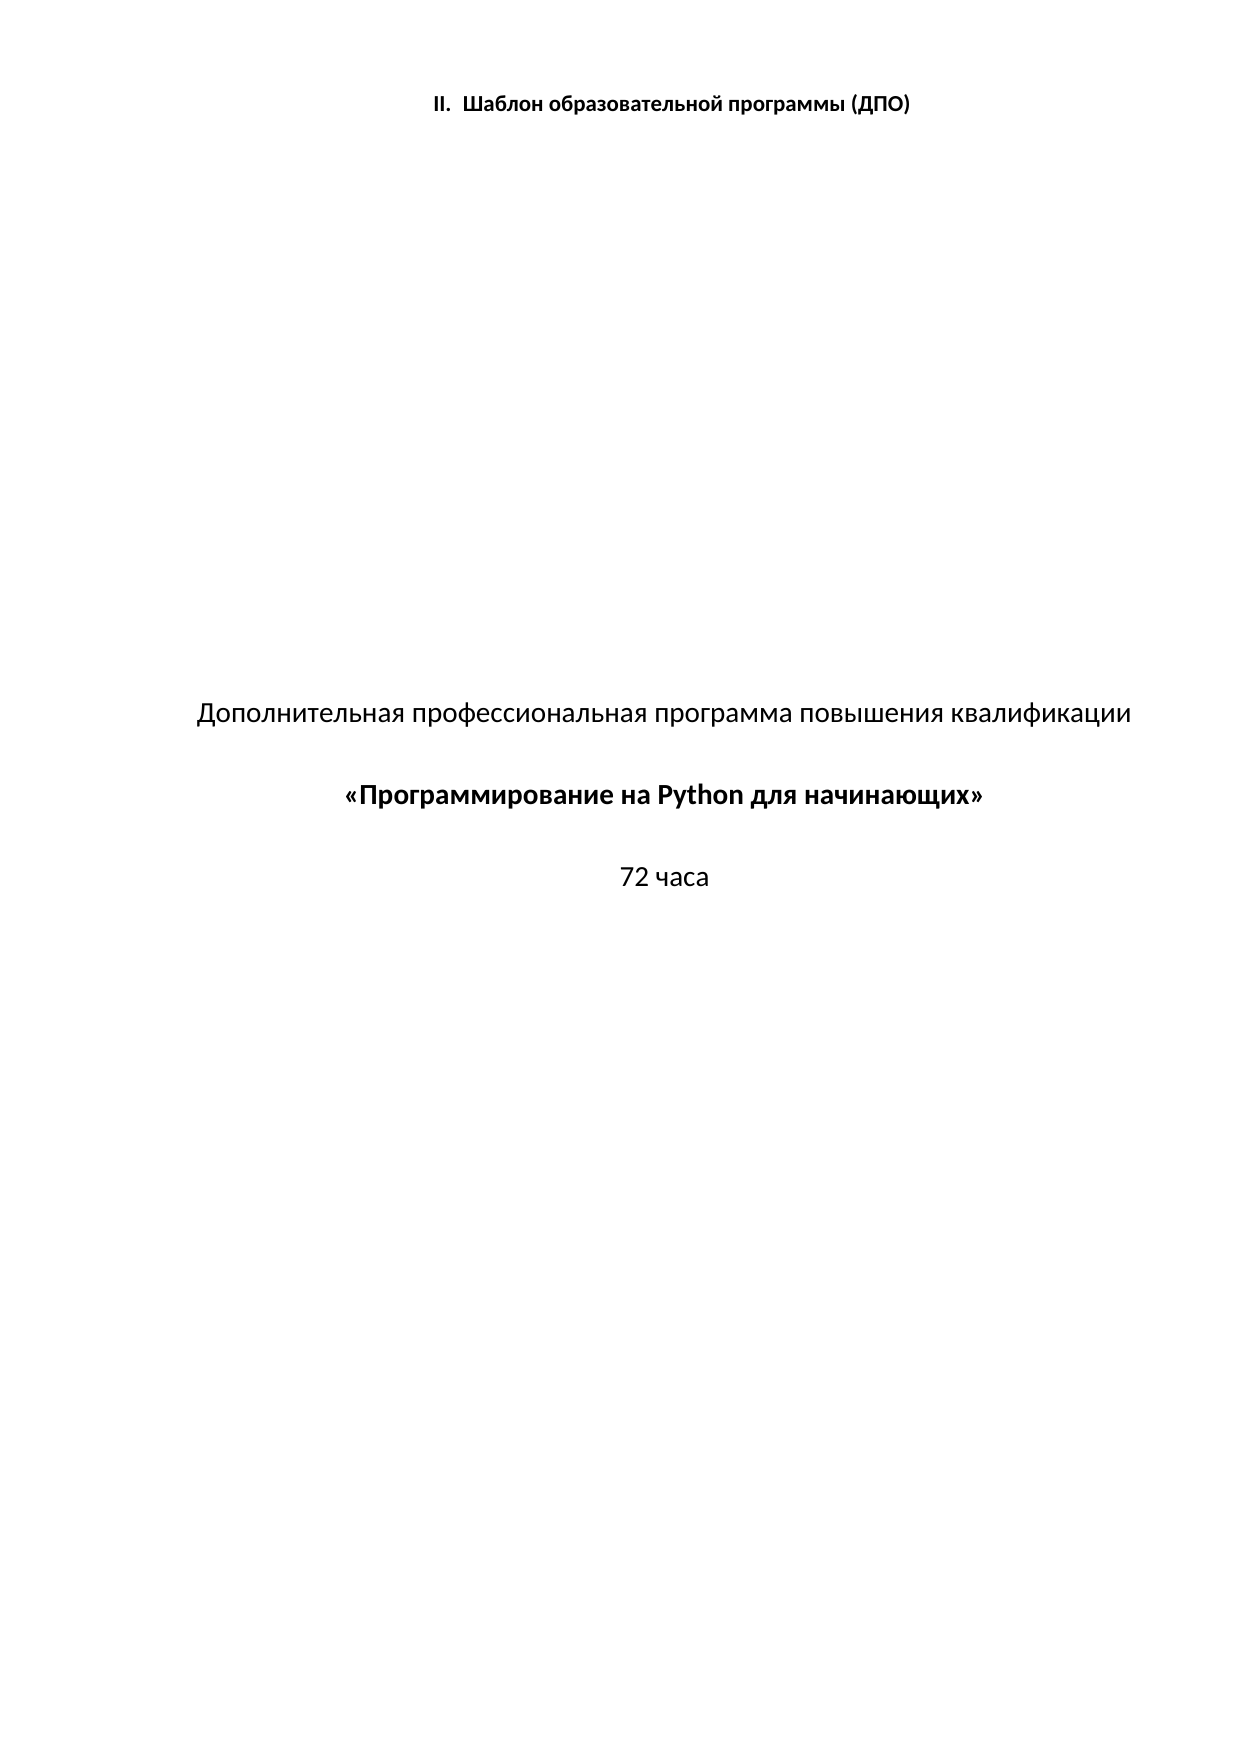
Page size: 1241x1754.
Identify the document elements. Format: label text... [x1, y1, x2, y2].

list Шаблон образовательной программы (ДПО) [192, 89, 1152, 117]
list «Программирование на Python для начинающих» [177, 776, 1152, 811]
list 72 часа [177, 858, 1152, 893]
list Дополнительная профессиональная программа повышения квалификации [177, 694, 1152, 729]
